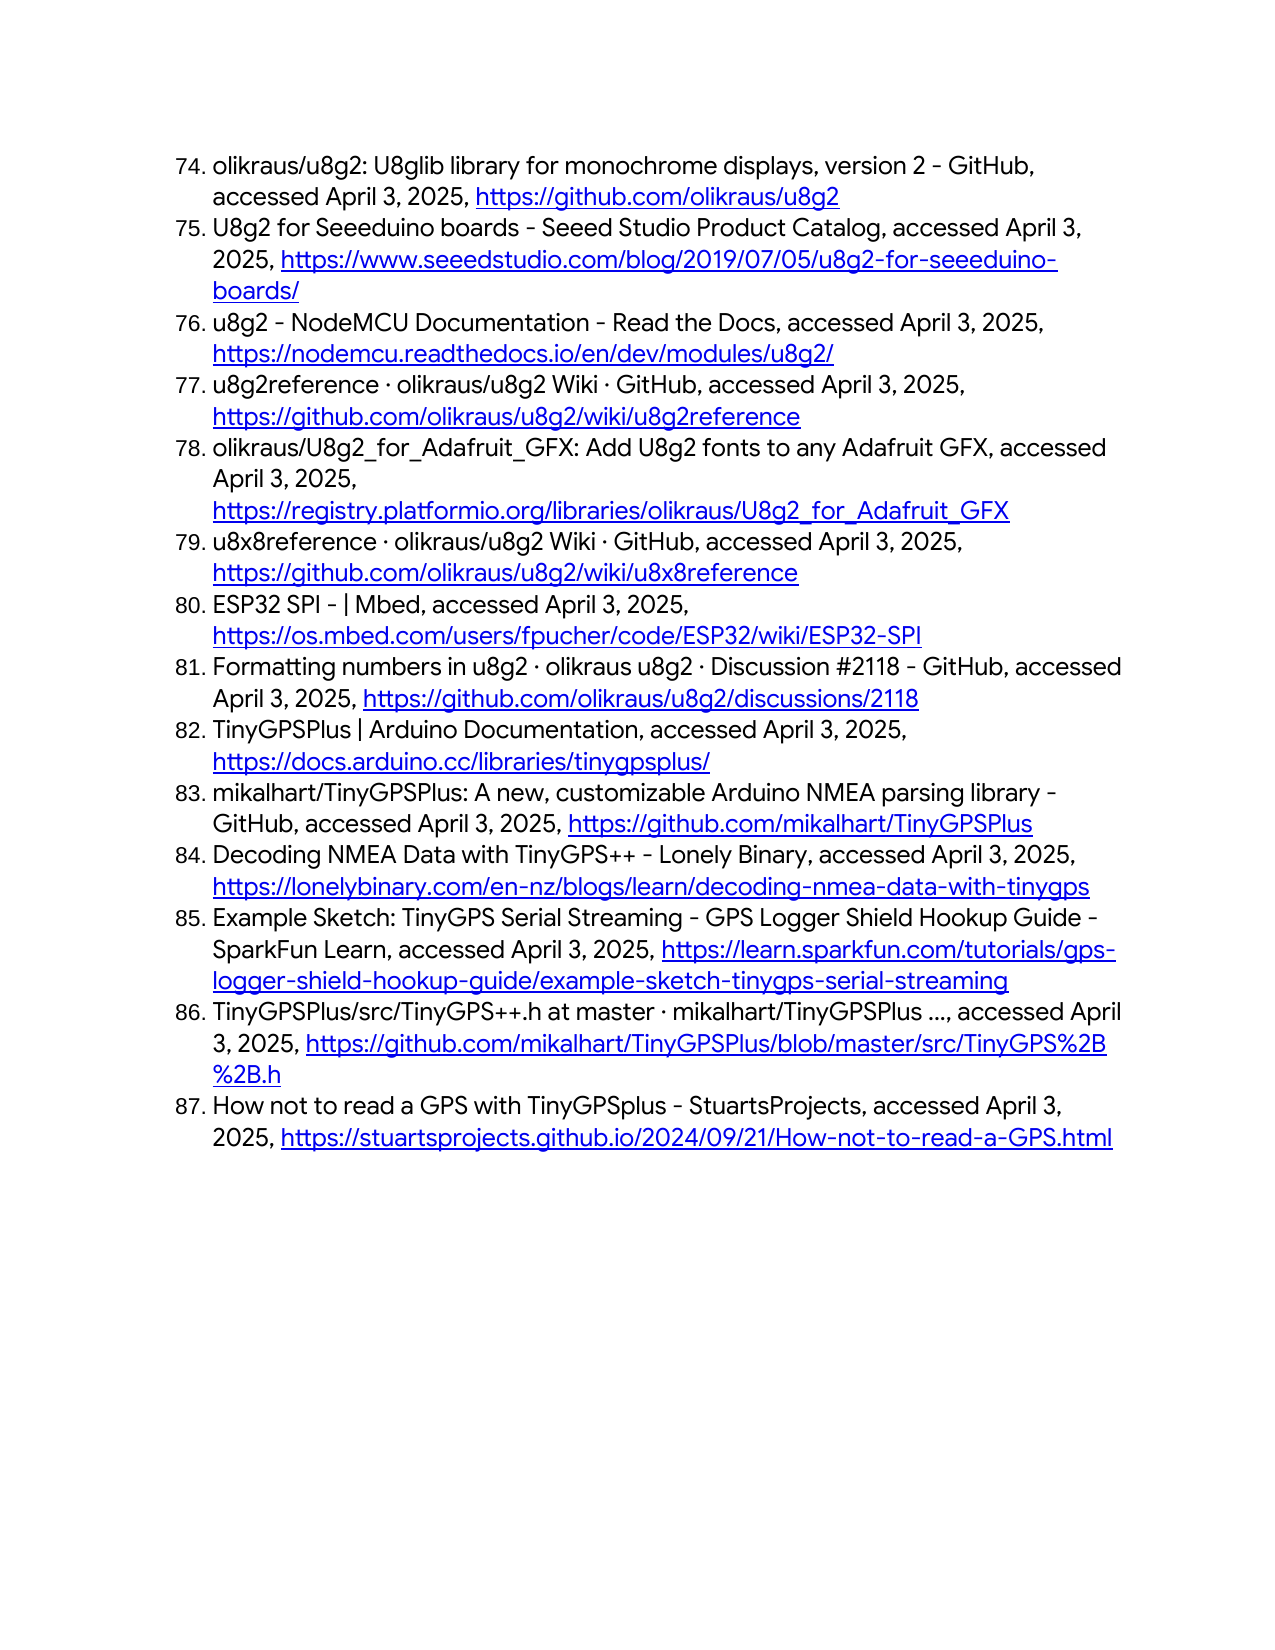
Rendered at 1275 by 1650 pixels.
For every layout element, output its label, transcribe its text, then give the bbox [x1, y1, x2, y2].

list TinyGPSPlus/src/TinyGPS++.h at master · mikalhart/TinyGPSPlus ..., accessed April 3, 2025, https://github.com/mikalhart/TinyGPSPlus/blob/master/src/TinyGPS%2B%2B.h [175, 997, 1125, 1091]
list Decoding NMEA Data with TinyGPS++ - Lonely Binary, accessed April 3, 2025, https://lonelybinary.com/en-nz/blogs/learn/decoding-nmea-data-with-tinygps [175, 840, 1125, 902]
list u8g2reference · olikraus/u8g2 Wiki · GitHub, accessed April 3, 2025, https://github.com/olikraus/u8g2/wiki/u8g2reference [175, 369, 1125, 432]
list u8x8reference · olikraus/u8g2 Wiki · GitHub, accessed April 3, 2025, https://github.com/olikraus/u8g2/wiki/u8x8reference [175, 526, 1125, 589]
list mikalhart/TinyGPSPlus: A new, customizable Arduino NMEA parsing library - GitHub, accessed April 3, 2025, https://github.com/mikalhart/TinyGPSPlus [175, 777, 1125, 840]
list How not to read a GPS with TinyGPSplus - StuartsProjects, accessed April 3, 2025, https://stuartsprojects.github.io/2024/09/21/How-not-to-read-a-GPS.html [175, 1091, 1125, 1153]
list u8g2 - NodeMCU Documentation - Read the Docs, accessed April 3, 2025, https://nodemcu.readthedocs.io/en/dev/modules/u8g2/ [175, 307, 1125, 369]
list TinyGPSPlus | Arduino Documentation, accessed April 3, 2025, https://docs.arduino.cc/libraries/tinygpsplus/ [175, 714, 1125, 777]
list olikraus/U8g2_for_Adafruit_GFX: Add U8g2 fonts to any Adafruit GFX, accessed April 3, 2025, https://registry.platformio.org/libraries/olikraus/U8g2_for_Adafruit_GFX [175, 432, 1125, 526]
list U8g2 for Seeeduino boards - Seeed Studio Product Catalog, accessed April 3, 2025, https://www.seeedstudio.com/blog/2019/07/05/u8g2-for-seeeduino-boards/ [175, 213, 1125, 307]
list Example Sketch: TinyGPS Serial Streaming - GPS Logger Shield Hookup Guide - SparkFun Learn, accessed April 3, 2025, https://learn.sparkfun.com/tutorials/gps-logger-shield-hookup-guide/example-sketch-tinygps-serial-streaming [175, 902, 1125, 997]
list olikraus/u8g2: U8glib library for monochrome displays, version 2 - GitHub, accessed April 3, 2025, https://github.com/olikraus/u8g2 [175, 150, 1125, 213]
list Formatting numbers in u8g2 · olikraus u8g2 · Discussion #2118 - GitHub, accessed April 3, 2025, https://github.com/olikraus/u8g2/discussions/2118 [175, 652, 1125, 714]
list ESP32 SPI - | Mbed, accessed April 3, 2025, https://os.mbed.com/users/fpucher/code/ESP32/wiki/ESP32-SPI [175, 589, 1125, 652]
